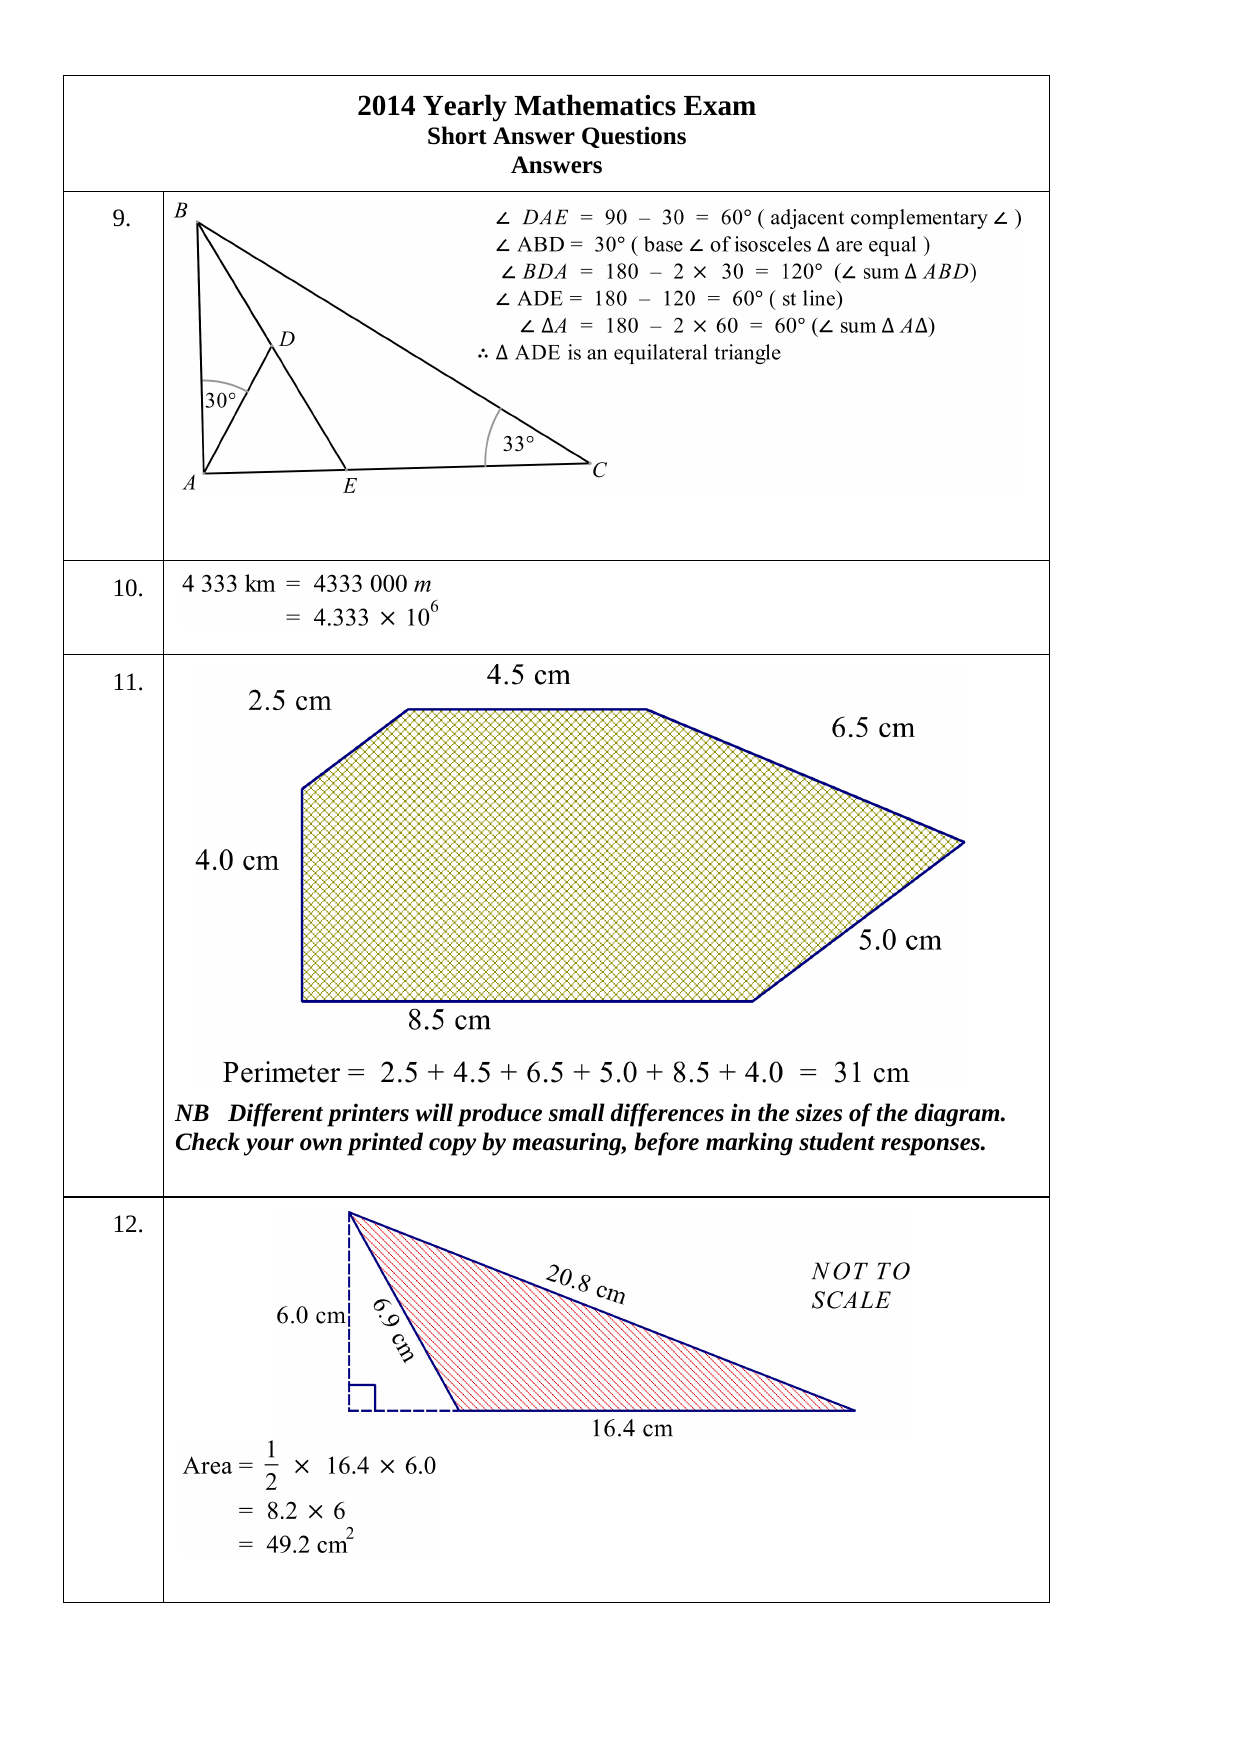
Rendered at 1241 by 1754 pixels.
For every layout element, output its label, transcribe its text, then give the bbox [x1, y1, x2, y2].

table_header 2014 Yearly Mathematics Exam Short Answer Questions Answers [64, 76, 1049, 191]
picture [181, 573, 439, 627]
picture [172, 202, 1022, 494]
table_cell [64, 1198, 163, 1602]
picture [193, 661, 967, 1084]
table_cell [64, 192, 163, 560]
table_cell [164, 192, 1049, 560]
picture [181, 1439, 436, 1555]
table_cell NB Different printers will produce small differences in the sizes of the diagram. Check your own printed copy by measuring, before marking student responses. [164, 655, 1049, 1196]
picture [275, 1209, 910, 1438]
table_cell [164, 561, 1049, 654]
table_cell [64, 655, 163, 1196]
table_cell [164, 1198, 1049, 1602]
table_cell [64, 561, 163, 654]
